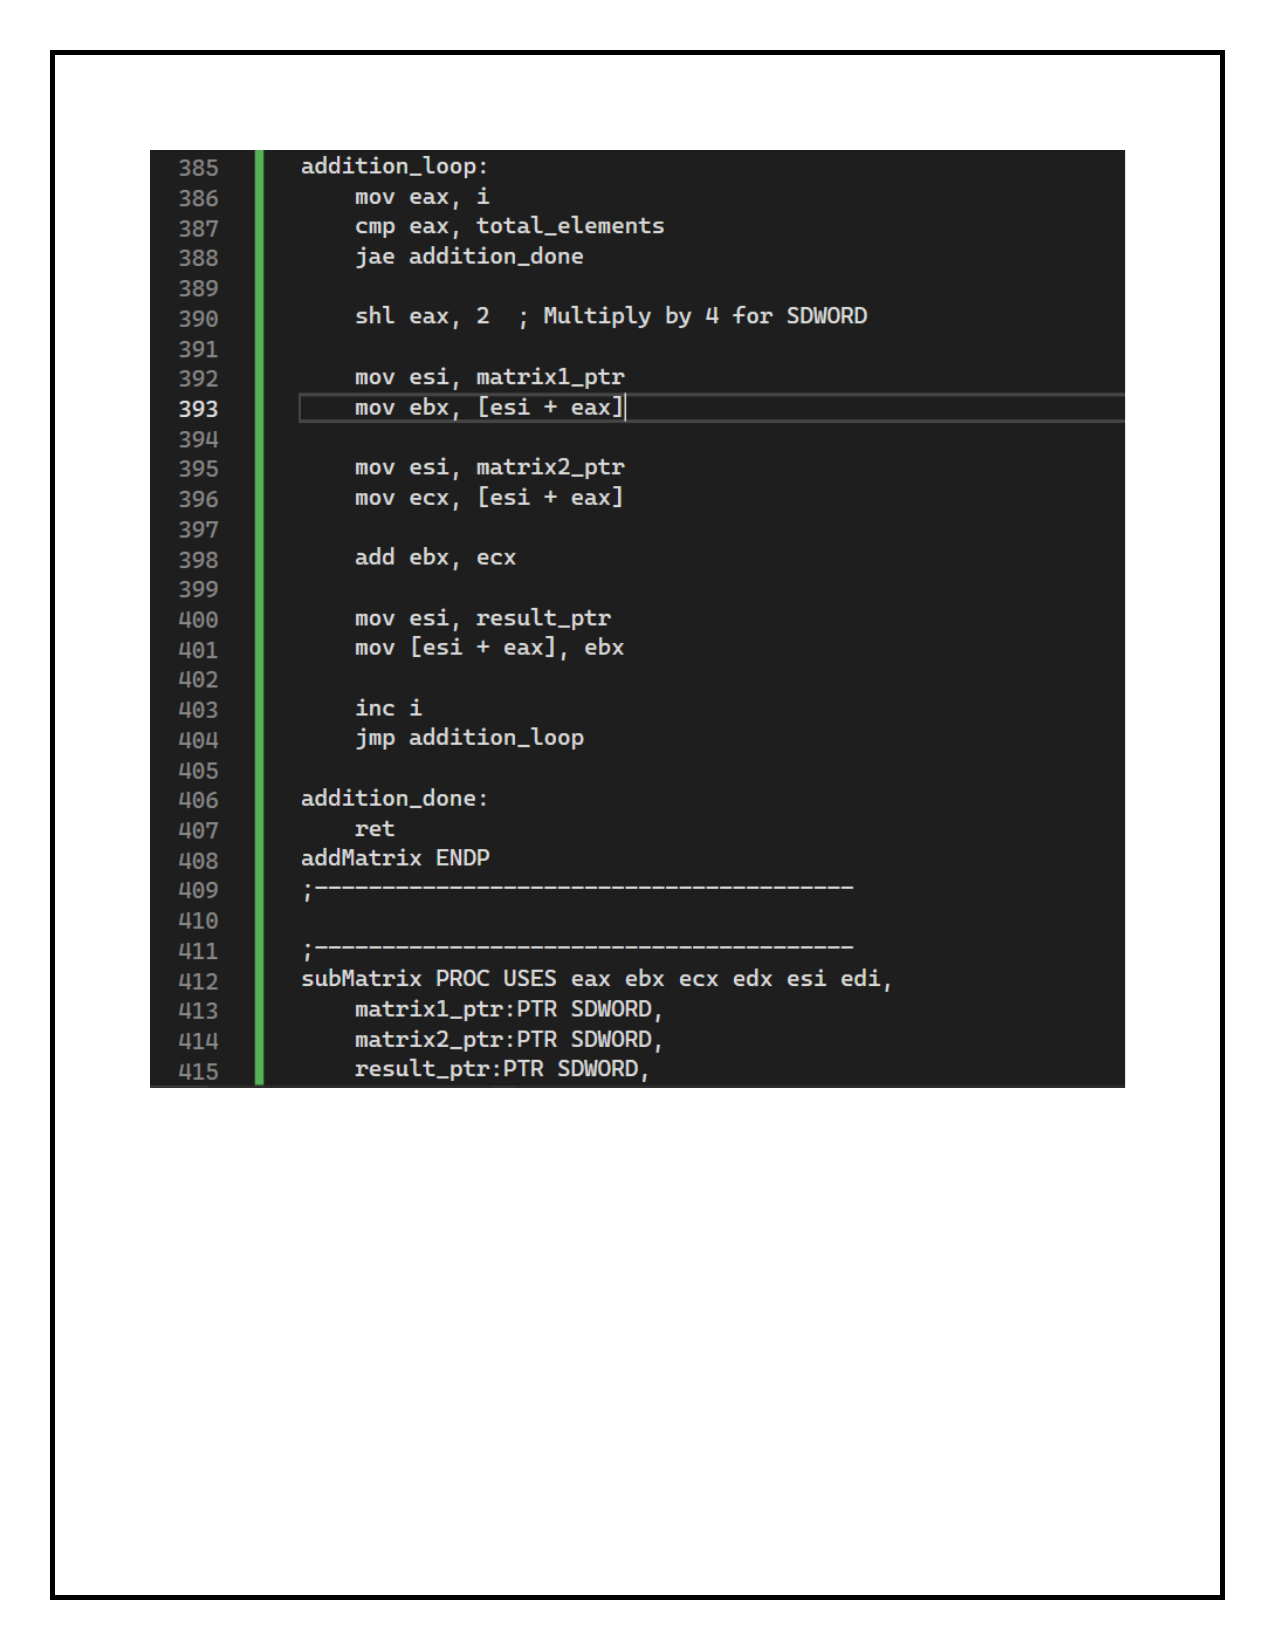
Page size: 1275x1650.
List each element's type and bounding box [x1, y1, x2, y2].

picture [150, 150, 1125, 1088]
